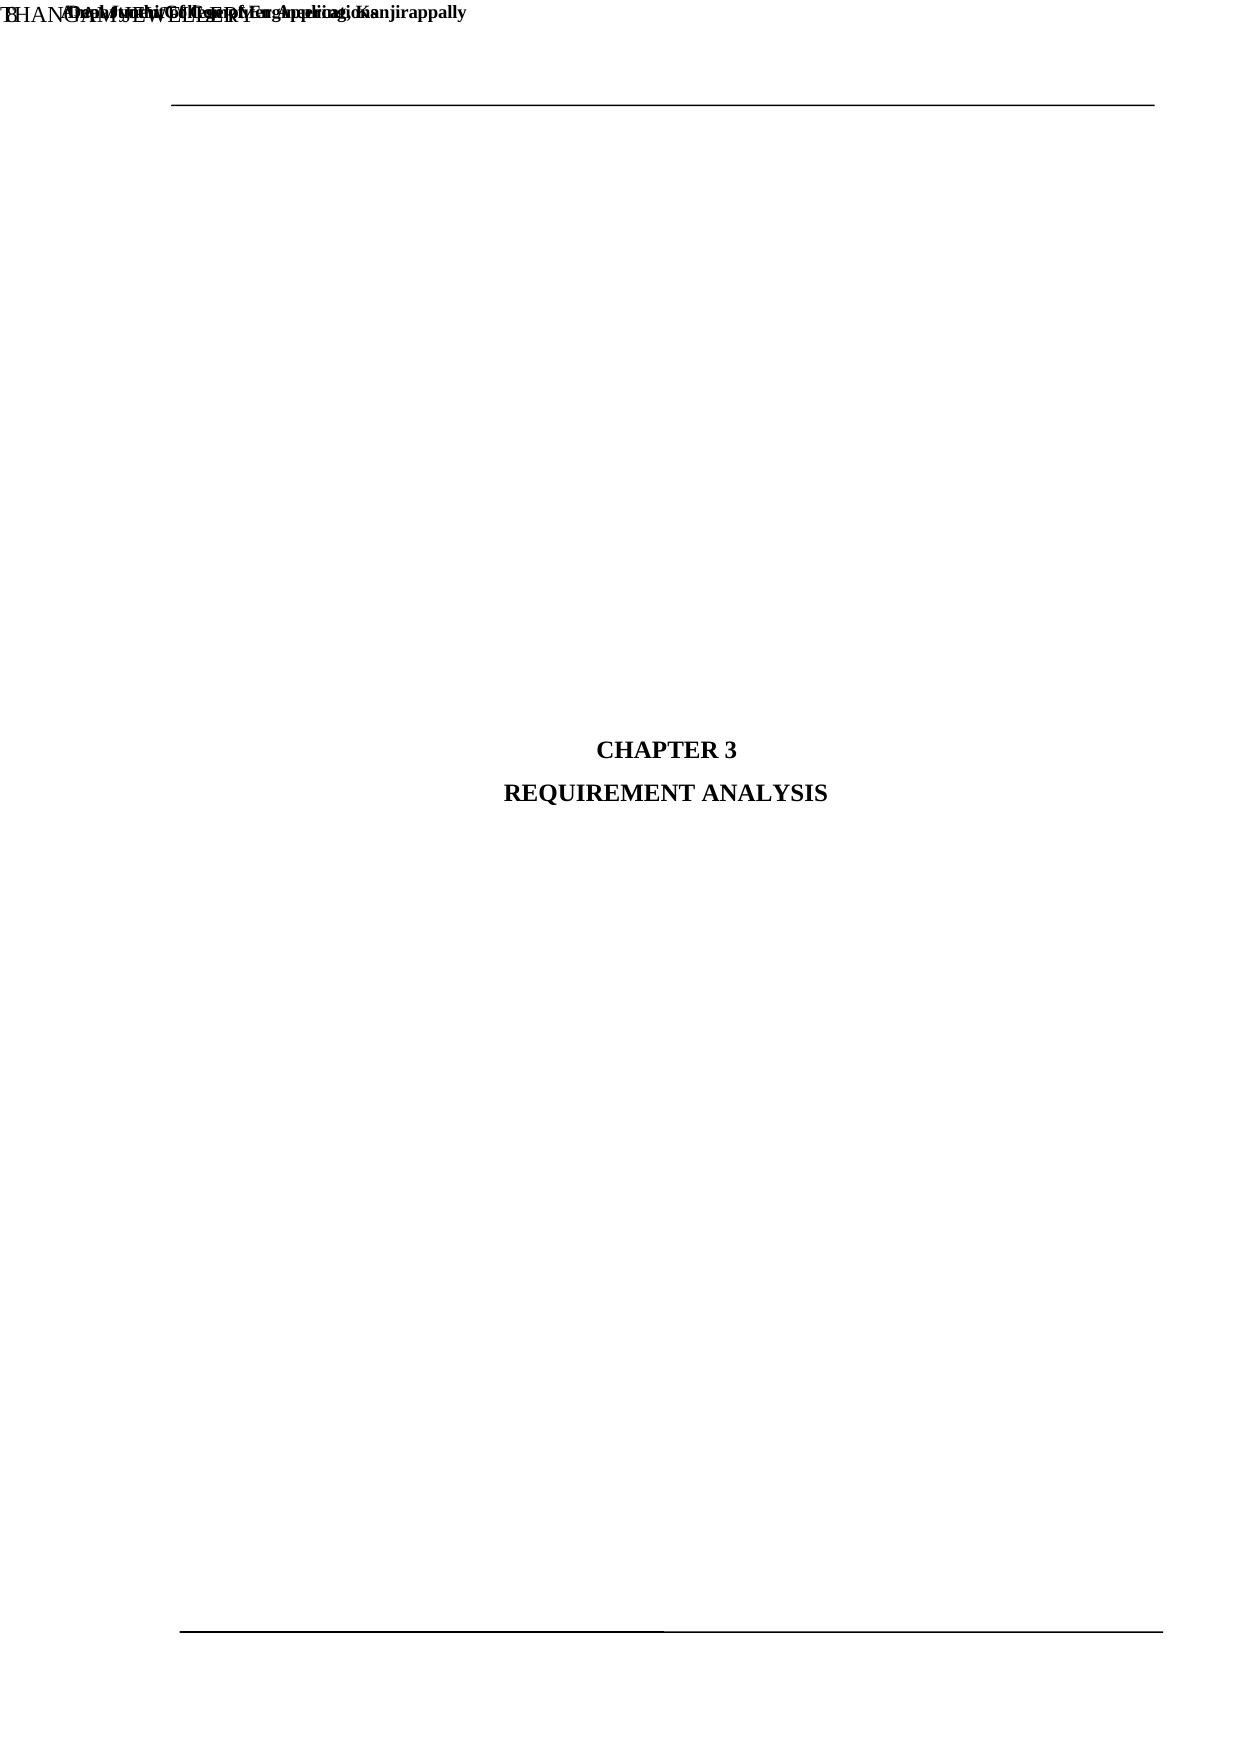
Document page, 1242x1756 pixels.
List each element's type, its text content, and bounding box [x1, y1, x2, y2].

subtitle CHAPTER 3 [178, 735, 1155, 764]
subtitle REQUIREMENT ANALYSIS [178, 778, 1153, 807]
